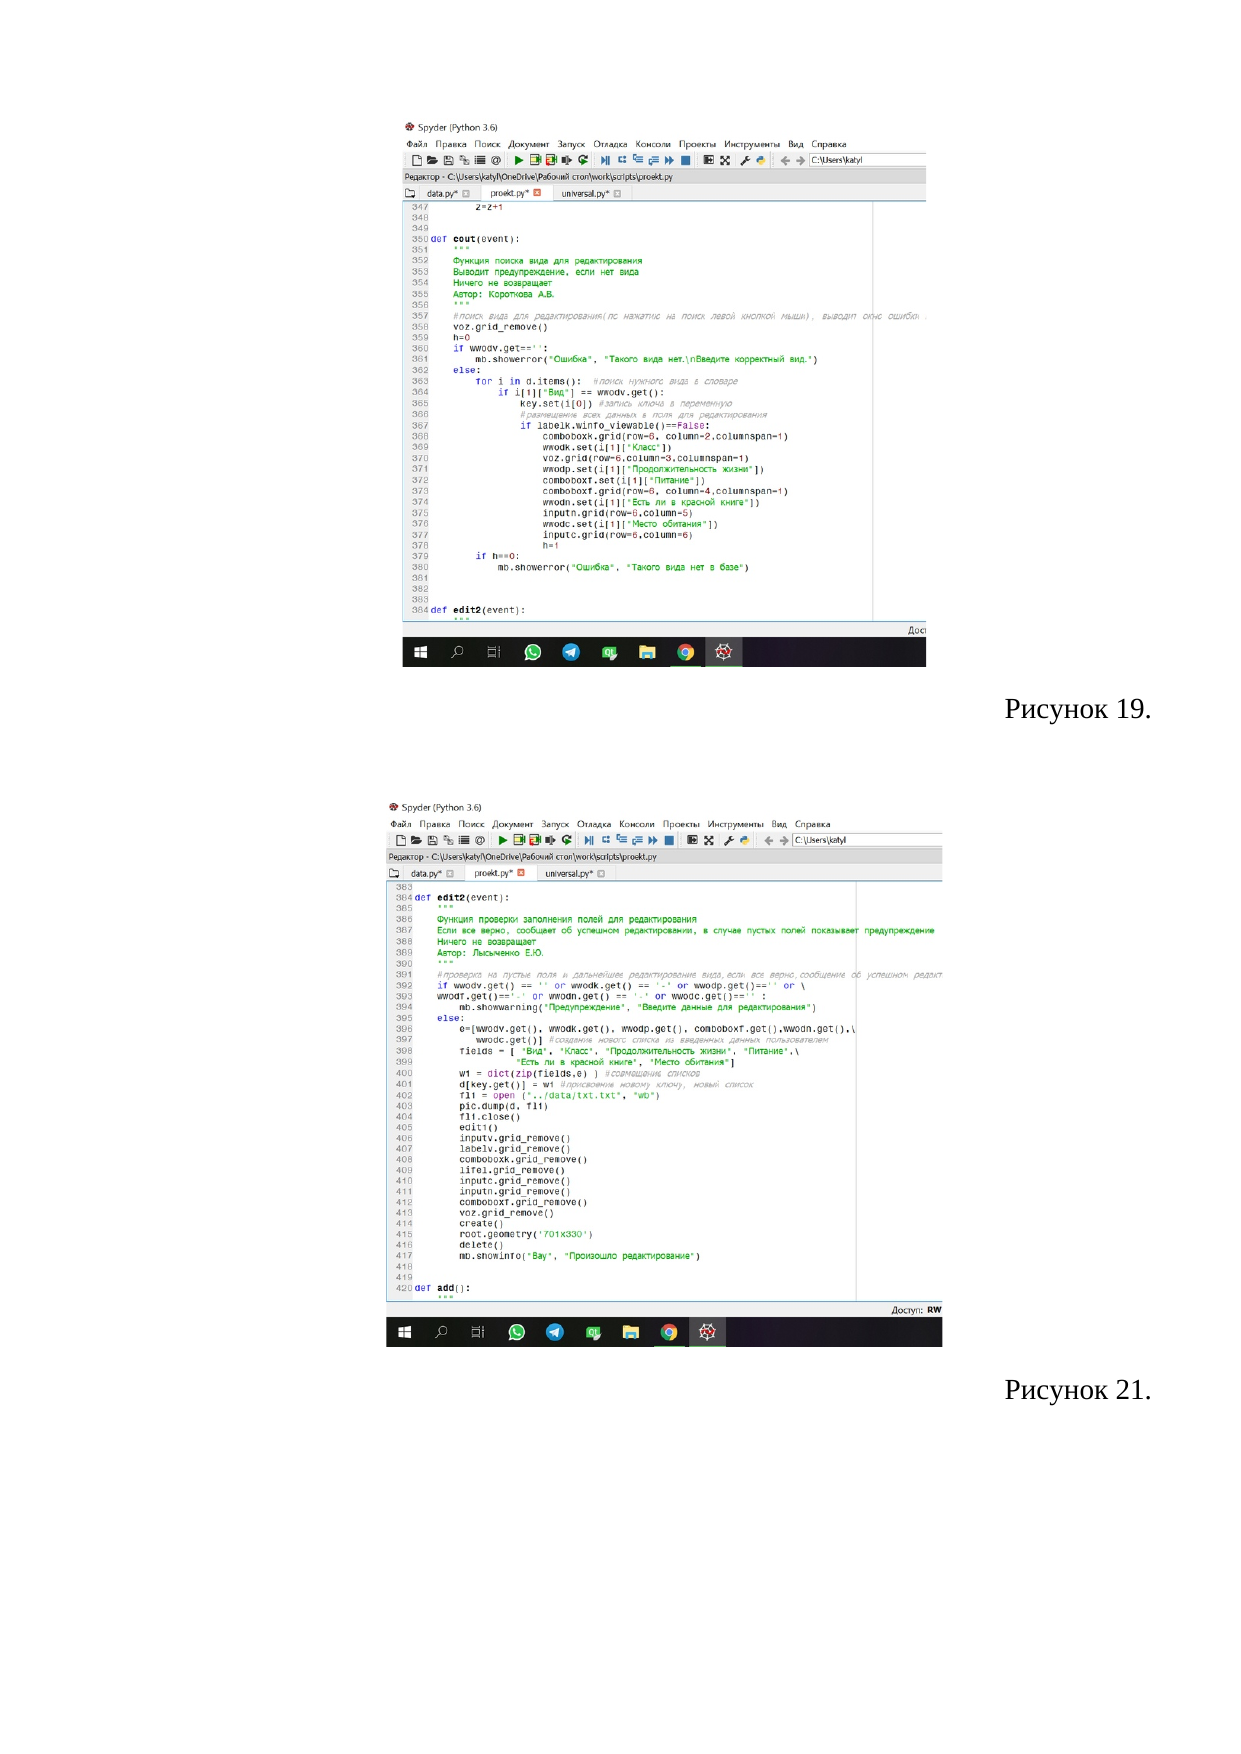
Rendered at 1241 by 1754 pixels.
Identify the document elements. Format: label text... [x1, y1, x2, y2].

picture [386, 803, 943, 1347]
text Рисунок 21. [177, 1372, 1152, 1406]
picture [402, 118, 927, 667]
text Рисунок 19. [177, 691, 1152, 725]
